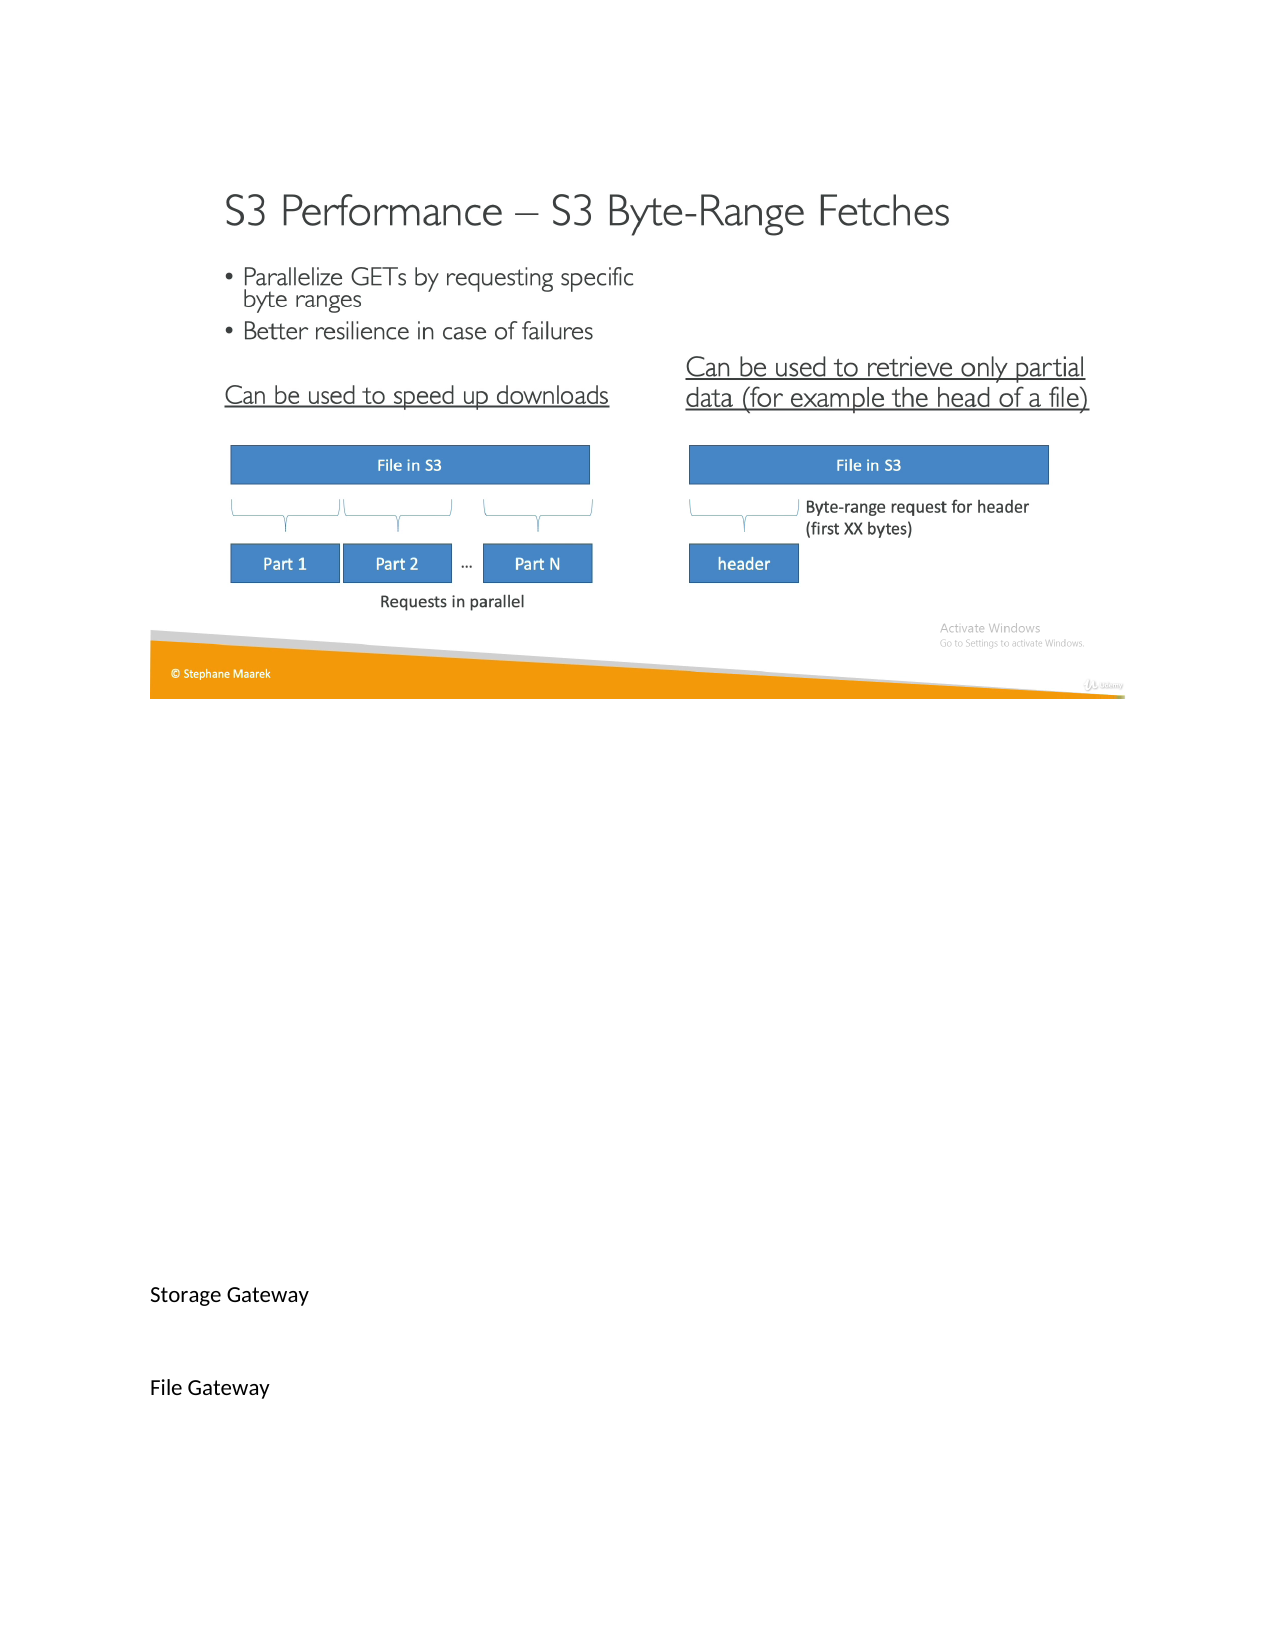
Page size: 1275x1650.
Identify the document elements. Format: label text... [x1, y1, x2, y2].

picture [150, 150, 1125, 699]
text Storage Gateway [150, 1280, 1125, 1308]
text File Gateway [150, 1373, 1125, 1402]
